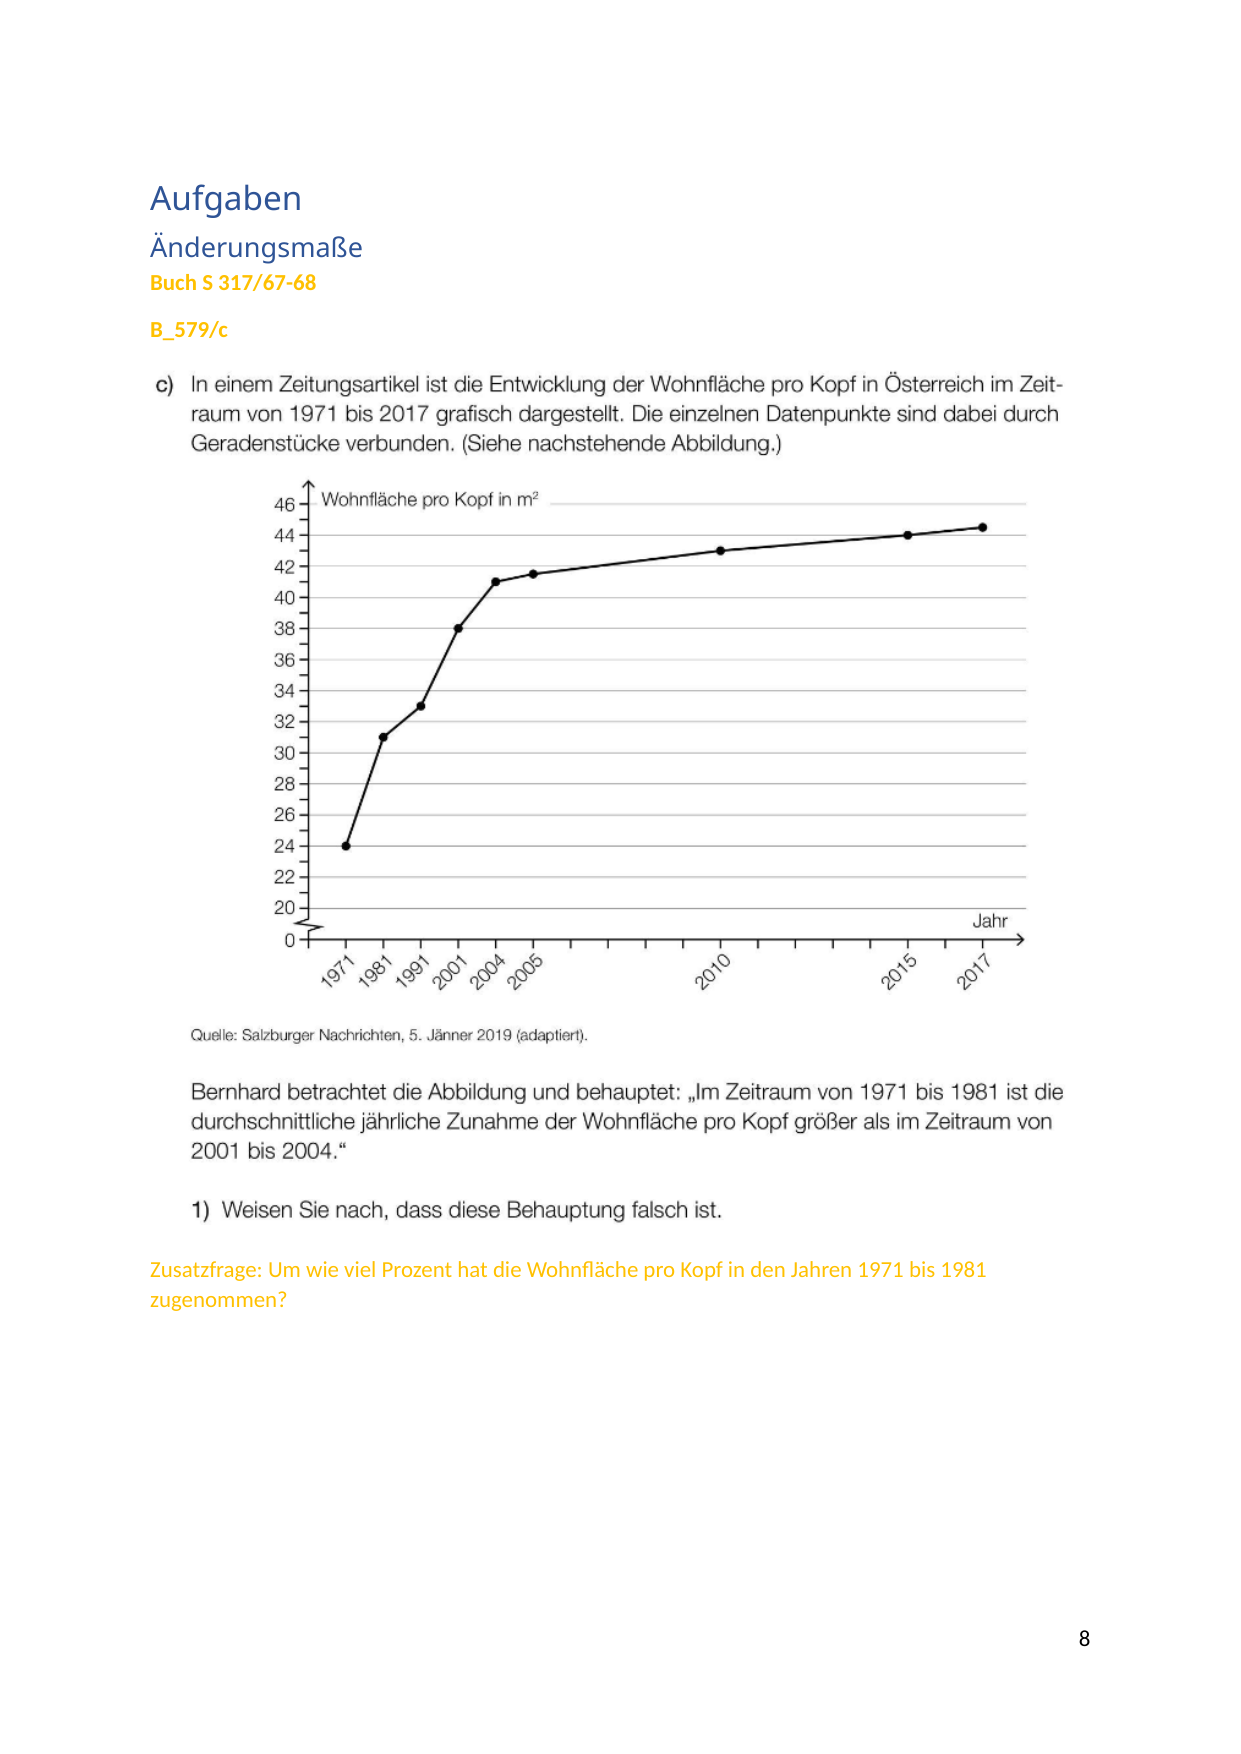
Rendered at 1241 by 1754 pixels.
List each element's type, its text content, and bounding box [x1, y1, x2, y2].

text Buch S 317/67-68 [150, 268, 1090, 296]
text Zusatzfrage: Um wie viel Prozent hat die Wohnfläche pro Kopf in den Jahren 1971 bis 1981 zugenommen? [150, 1255, 1090, 1313]
subtitle Aufgaben [150, 175, 1090, 220]
picture [150, 361, 1091, 1236]
subtitle Änderungsmaße [150, 228, 1090, 265]
text B_579/c [150, 315, 1090, 343]
